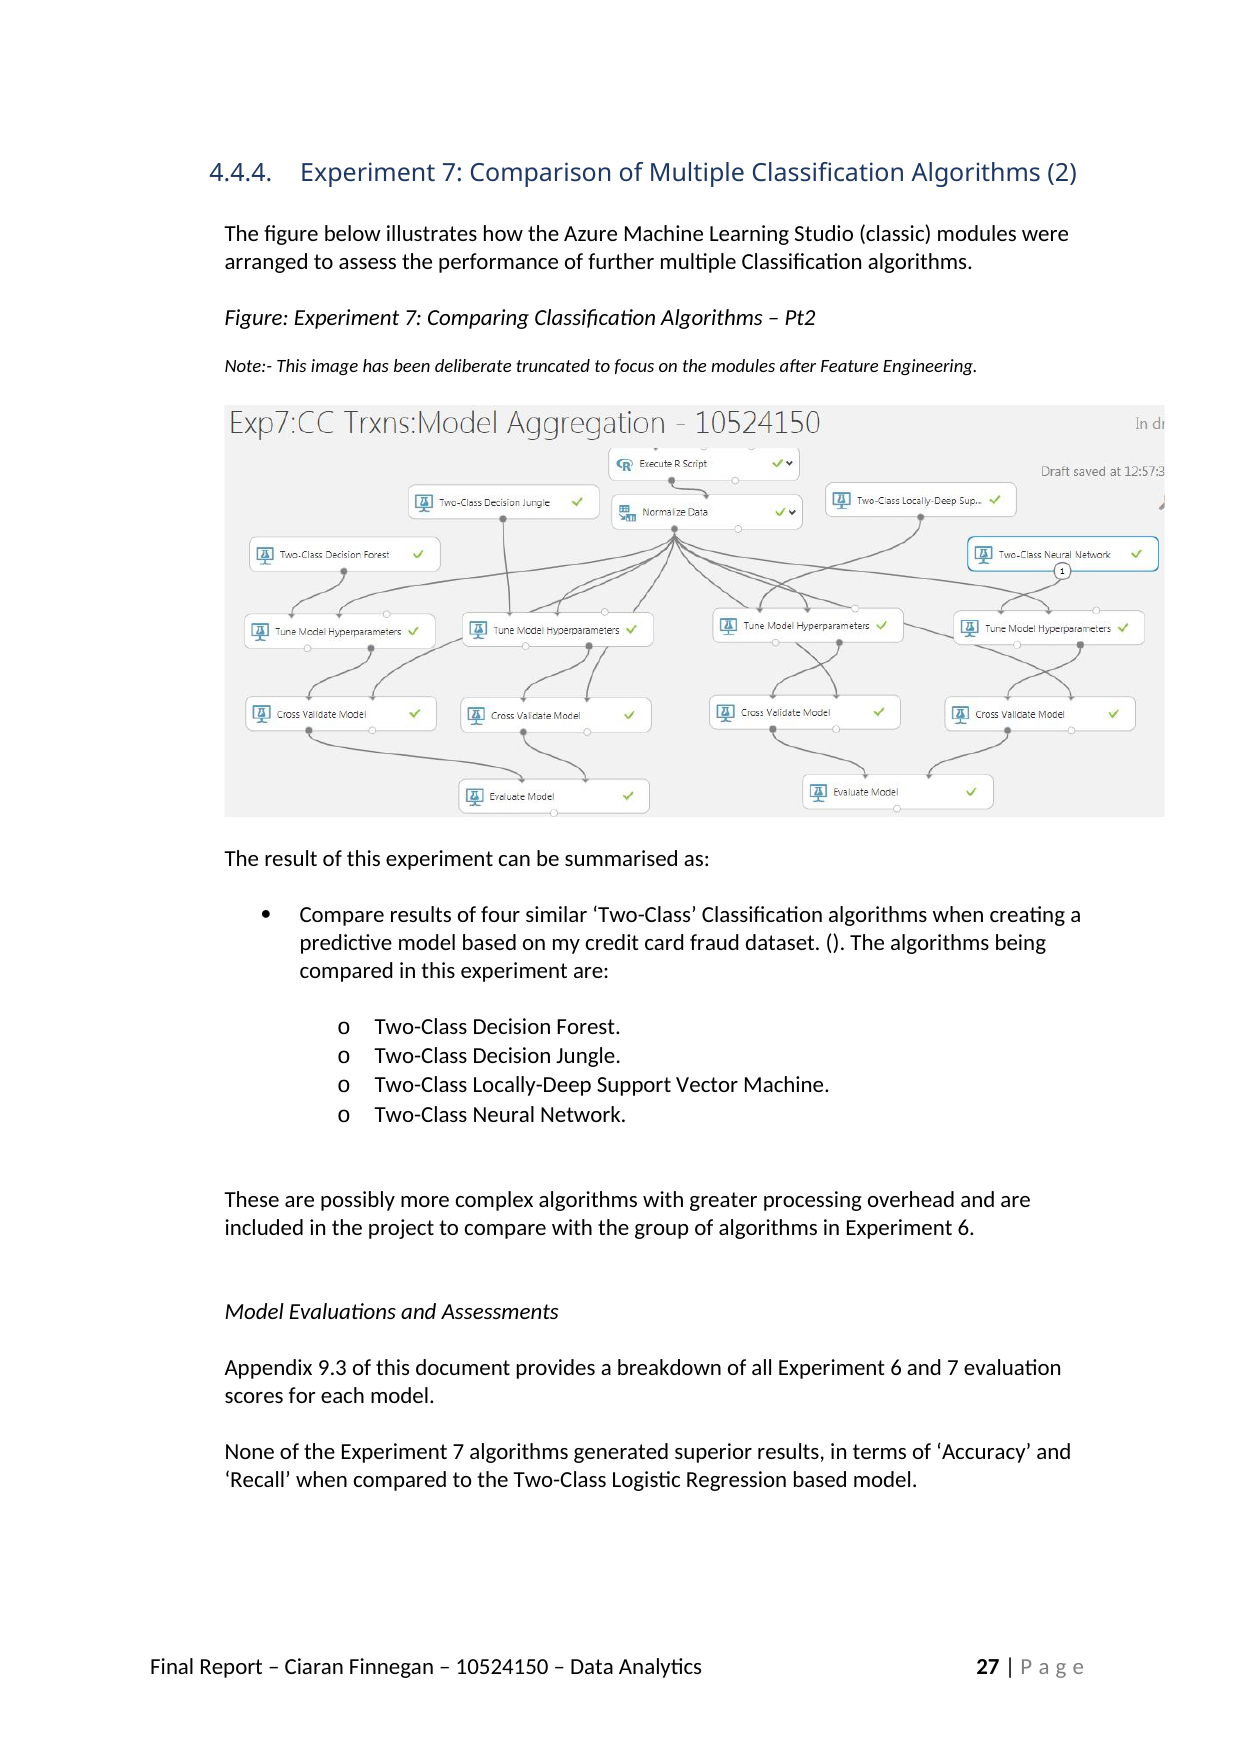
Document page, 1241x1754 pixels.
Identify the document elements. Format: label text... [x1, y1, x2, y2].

text Figure: Experiment 7: Comparing Classification Algorithms – Pt2 [224, 303, 1090, 331]
list Two-Class Locally-Deep Support Vector Machine. [337, 1071, 1090, 1100]
text These are possibly more complex algorithms with greater processing overhead and are included in the project to compare with the group of algorithms in Experiment 6. [224, 1185, 1090, 1241]
text The figure below illustrates how the Azure Machine Learning Studio (classic) modules were arranged to assess the performance of further multiple Classification algorithms. [224, 219, 1090, 275]
list Compare results of four similar ‘Two-Class’ Classification algorithms when creating a predictive model based on my credit card fraud dataset. (). The algorithms being compared in this experiment are: [262, 900, 1090, 984]
list Two-Class Decision Forest. [337, 1012, 1090, 1041]
text The result of this experiment can be summarised as: [224, 844, 1090, 872]
text Note:- This image has been deliberate truncated to focus on the modules after Feature Engineering. [224, 354, 1090, 377]
text Appendix 9.3 of this document provides a breakdown of all Experiment 6 and 7 evaluation scores for each model. [224, 1353, 1090, 1409]
list Two-Class Neural Network. [337, 1100, 1090, 1129]
text None of the Experiment 7 algorithms generated superior results, in terms of ‘Accuracy’ and ‘Recall’ when compared to the Two-Class Logistic Regression based model. [224, 1437, 1090, 1493]
text Model Evaluations and Assessments [224, 1297, 1090, 1325]
list Two-Class Decision Jungle. [337, 1041, 1090, 1071]
picture [224, 405, 1165, 817]
subtitle Experiment 7: Comparison of Multiple Classification Algorithms (2) [209, 154, 1090, 188]
